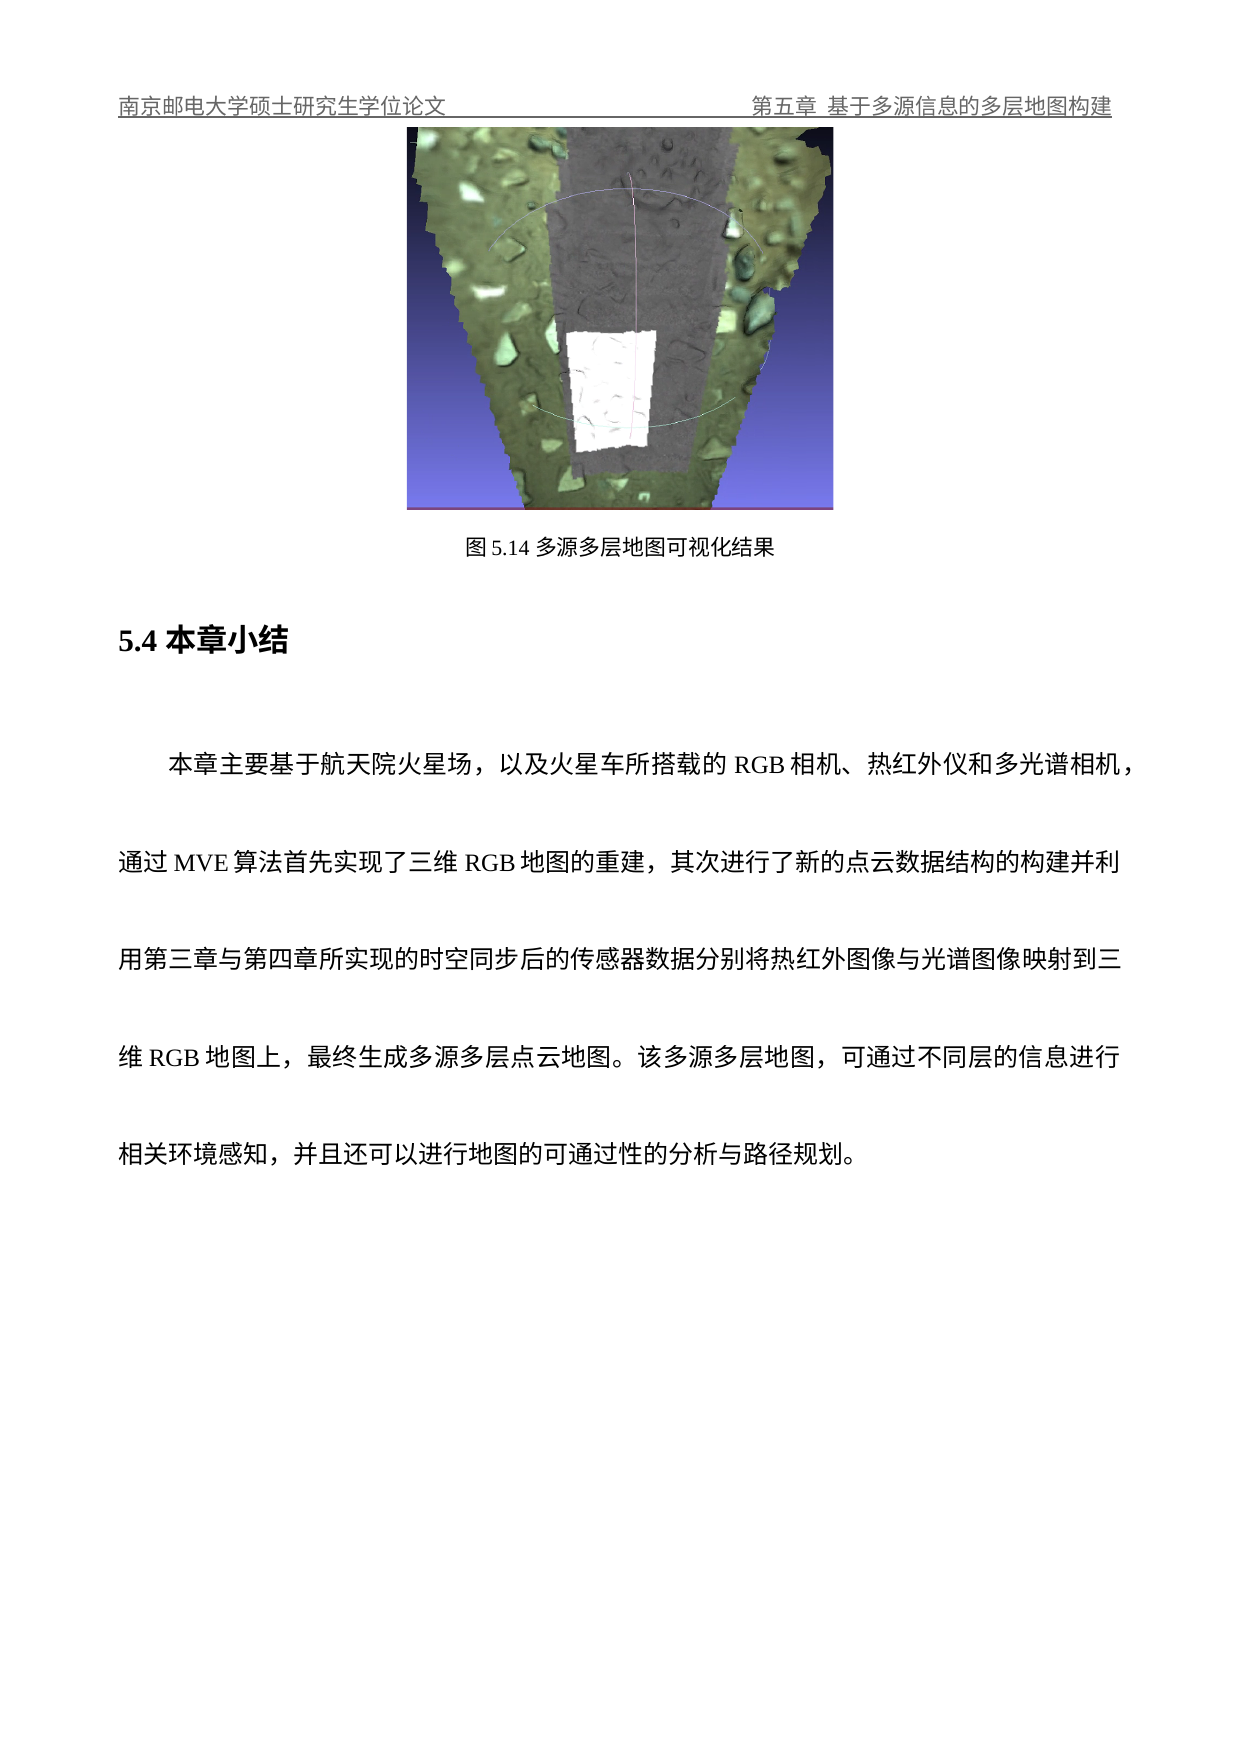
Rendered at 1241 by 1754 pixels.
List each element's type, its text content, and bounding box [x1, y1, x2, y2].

text 图5.14 多源多层地图可视化结果 [118, 530, 1122, 562]
text 5.4 本章小结 [118, 605, 1122, 670]
text 本章主要基于航天院火星场，以及火星车所搭载的RGB相机、热红外仪和多光谱相机，通过MVE算法首先实现了三维RGB地图的重建，其次进行了新的点云数据结构的构建并利用第三章与第四章所实现的时空同步后的传感器数据分别将热红外图像与光谱图像映射到三维RGB地图上，最终生成多源多层点云地图。该多源多层地图，可通过不同层的信息进行相关环境感知，并且还可以进行地图的可通过性的分析与路径规划。 [118, 730, 1122, 1185]
picture [406, 127, 834, 510]
